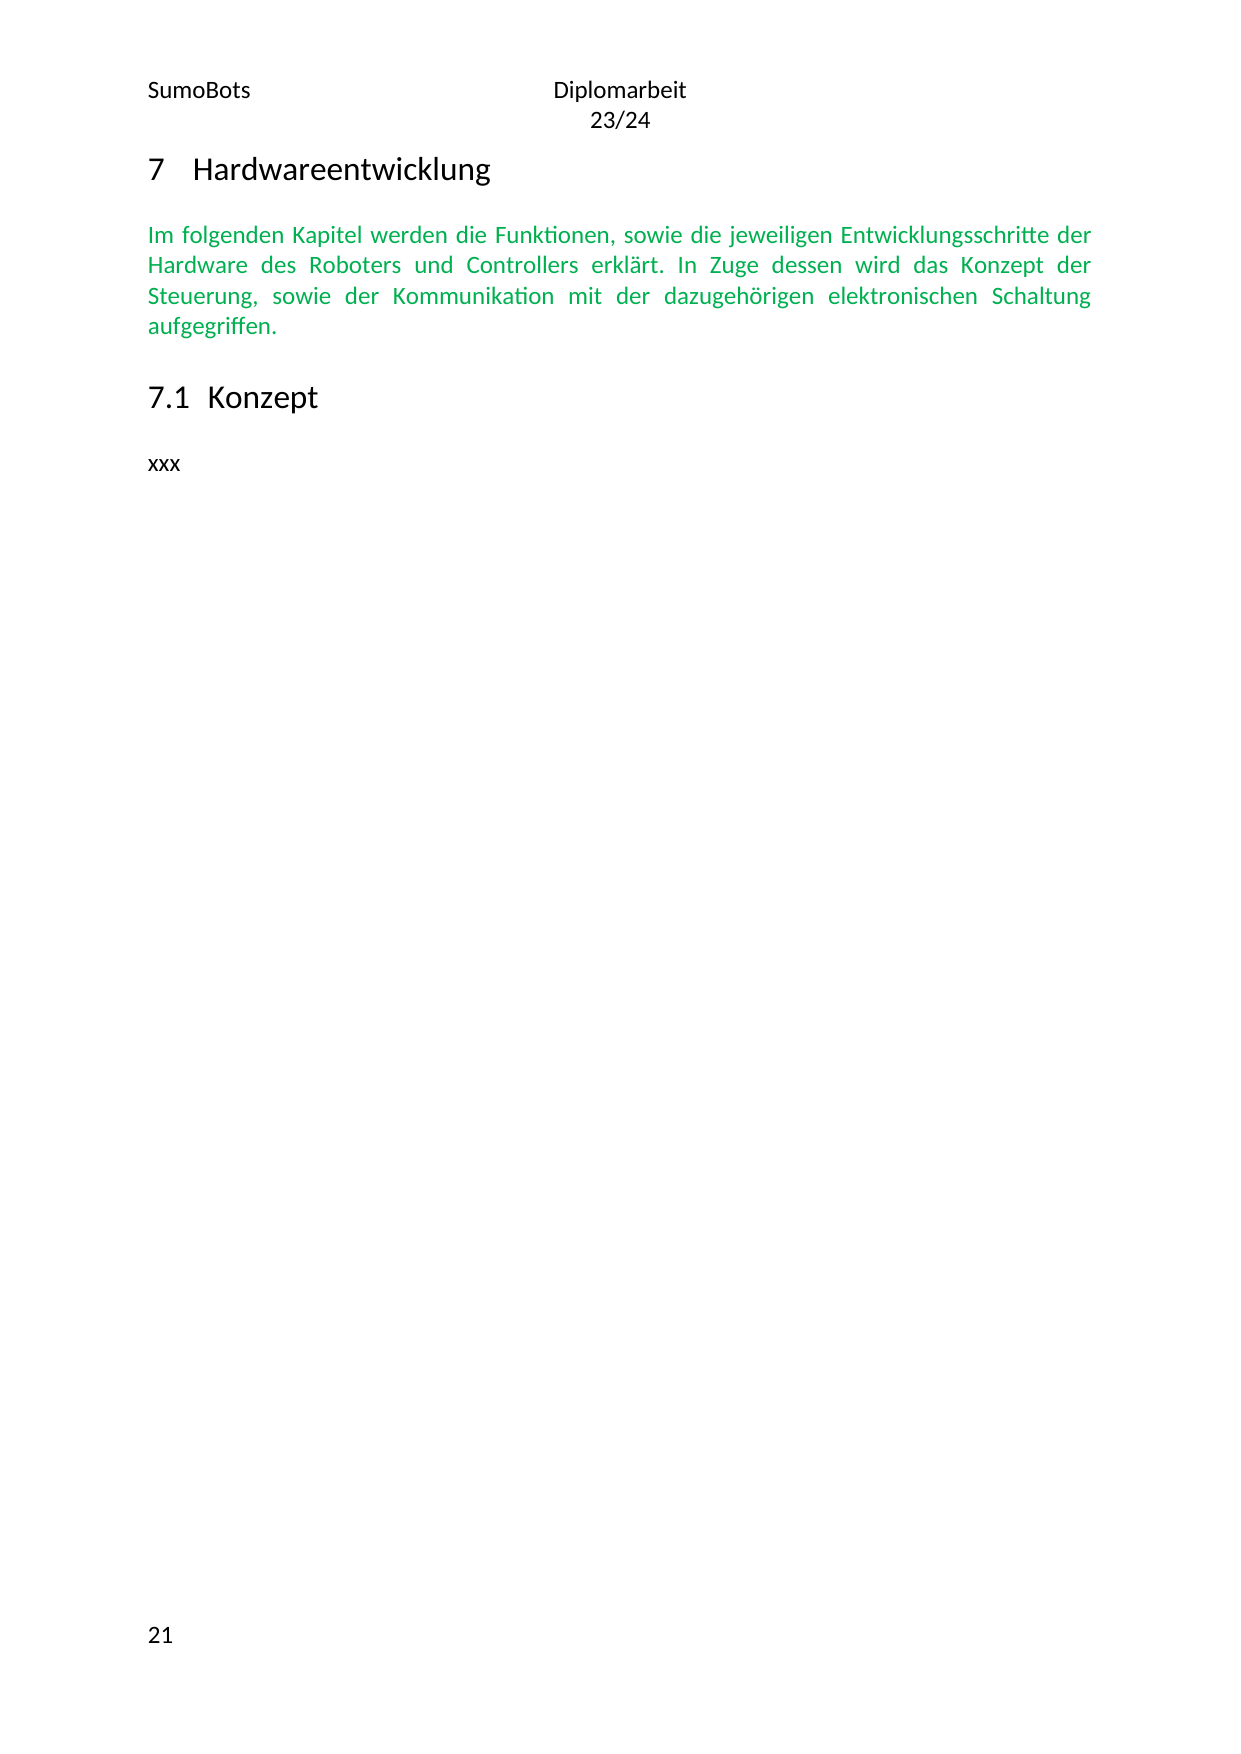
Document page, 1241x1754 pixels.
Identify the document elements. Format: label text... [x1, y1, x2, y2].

subtitle Konzept [148, 376, 1093, 416]
subtitle Hardwareentwicklung [148, 148, 1093, 188]
text Im folgenden Kapitel werden die Funktionen, sowie die jeweiligen Entwicklungsschritte der Hardware des Roboters und Controllers erklärt. In Zuge dessen wird das Konzept der Steuerung, sowie der Kommunikation mit der dazugehörigen elektronischen Schaltung aufgegriffen. [148, 219, 1093, 341]
text xxx [148, 447, 1093, 477]
